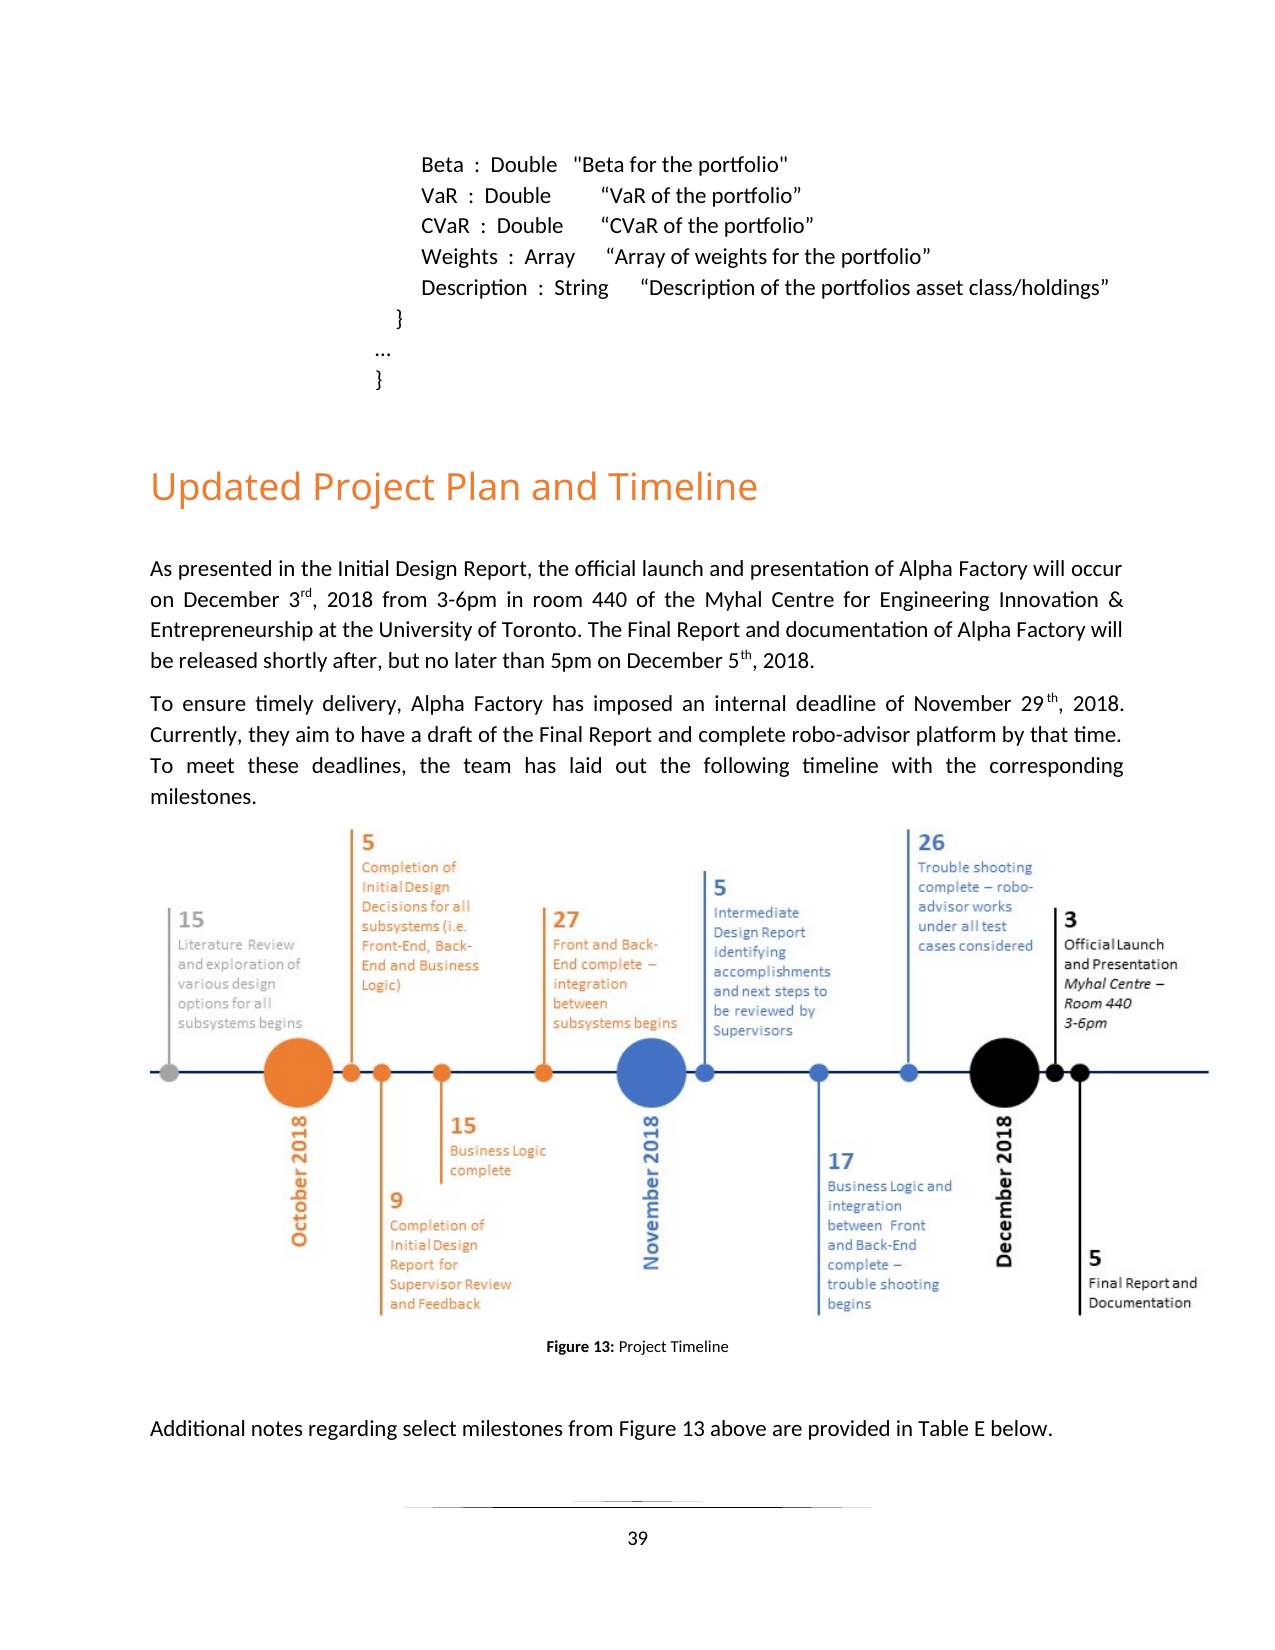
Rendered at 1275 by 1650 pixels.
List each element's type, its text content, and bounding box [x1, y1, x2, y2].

text Weights : Array “Array of weights for the portfolio” [150, 242, 1125, 270]
text } [375, 365, 1125, 393]
picture [150, 825, 1209, 1321]
text } [375, 304, 1125, 332]
text As presented in the Initial Design Report, the official launch and presentation of Alpha Factory will occur on December 3rd, 2018 from 3-6pm in room 440 of the Myhal Centre for Engineering Innovation & Entrepreneurship at the University of Toronto. The Final Report and documentation of Alpha Factory will be released shortly after, but no later than 5pm on December 5th, 2018. [150, 554, 1125, 674]
text Additional notes regarding select milestones from Figure 13 above are provided in Table E below. [150, 1414, 1125, 1442]
text Beta : Double "Beta for the portfolio" [375, 150, 1125, 178]
text … [375, 334, 1125, 362]
text VaR : Double “VaR of the portfolio” [375, 181, 1125, 209]
text To ensure timely delivery, Alpha Factory has imposed an internal deadline of November 29th, 2018. Currently, they aim to have a draft of the Final Report and complete robo-advisor platform by that time. To meet these deadlines, the team has laid out the following timeline with the corresponding milestones. [150, 689, 1125, 810]
subtitle Updated Project Plan and Timeline [150, 460, 1125, 511]
text Figure 13: Project Timeline [150, 1336, 1125, 1356]
text Description : String “Description of the portfolios asset class/holdings” [375, 273, 1125, 301]
text CVaR : Double “CVaR of the portfolio” [375, 211, 1125, 239]
